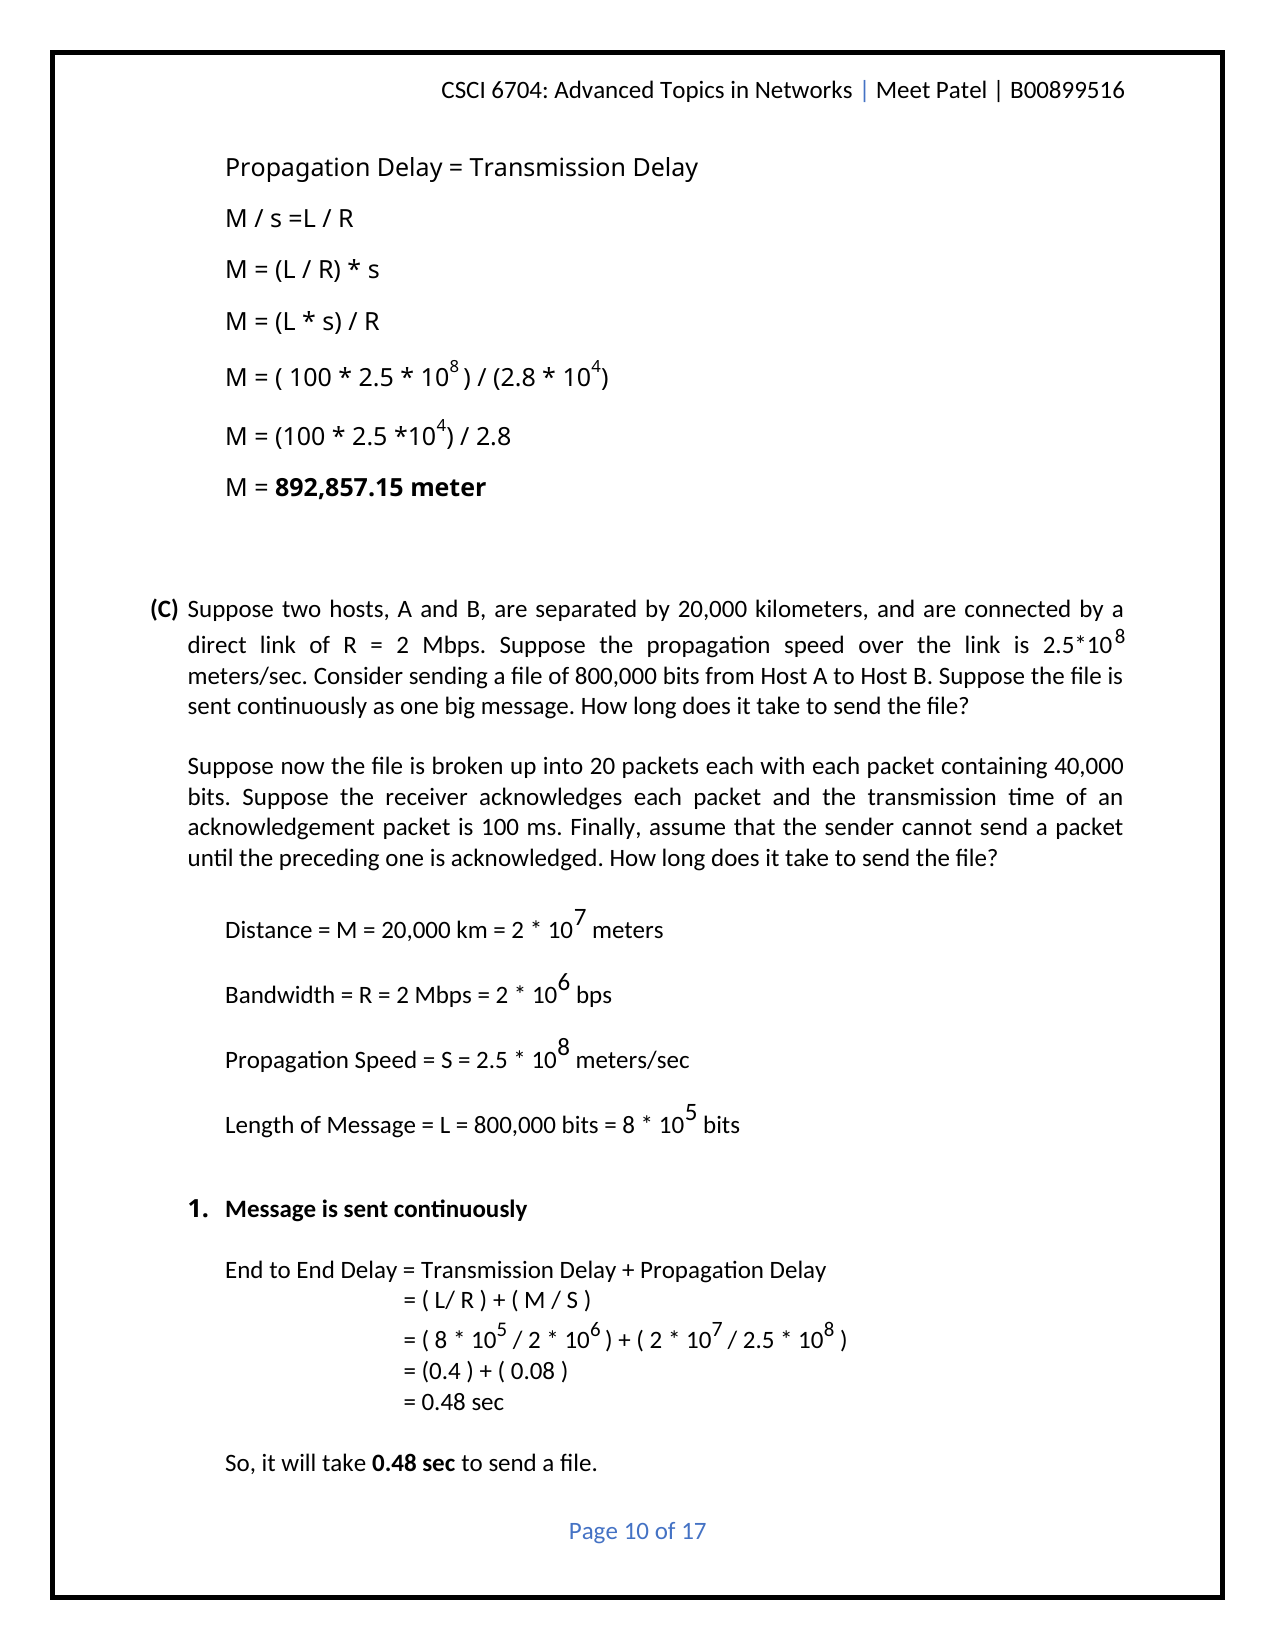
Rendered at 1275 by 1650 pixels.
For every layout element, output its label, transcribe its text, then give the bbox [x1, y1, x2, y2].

text Bandwidth = R = 2 Mbps = 2 * 106 bps Propagation Speed = S = 2.5 * 108 meters/sec [225, 966, 1125, 1075]
list Message is sent continuously [187, 1191, 1125, 1225]
text = (0.4 ) + ( 0.08 ) [375, 1355, 1125, 1386]
list Suppose two hosts, A and B, are separated by 20,000 kilometers, and are connected by a direct link of R = 2 Mbps. Suppose the propagation speed over the link is 2.5*108 meters/sec. Consider sending a file of 800,000 bits from Host A to Host B. Suppose the file is sent continuously as one big message. How long does it take to send the file? [150, 593, 1125, 721]
text Distance = M = 20,000 km = 2 * 107 meters [225, 901, 1125, 945]
text M = (100 * 2.5 *104) / 2.8 M = 892,857.15 meter [225, 413, 1125, 504]
text = 0.48 sec [375, 1386, 1125, 1416]
text End to End Delay = Transmission Delay + Propagation Delay [225, 1254, 1125, 1284]
text Length of Message = L = 800,000 bits = 8 * 105 bits [225, 1096, 1125, 1140]
text M / s =L / R M = (L / R) * s M = (L * s) / R [225, 201, 1125, 337]
text M = ( 100 * 2.5 * 108 ) / (2.8 * 104) [225, 354, 1125, 393]
text = ( L/ R ) + ( M / S ) [375, 1284, 1125, 1315]
text So, it will take 0.48 sec to send a file. [150, 1447, 1125, 1477]
text = ( 8 * 105 / 2 * 106 ) + ( 2 * 107 / 2.5 * 108 ) [375, 1315, 1125, 1355]
text Propagation Delay = Transmission Delay [225, 150, 1125, 184]
text Suppose now the file is broken up into 20 packets each with each packet containing 40,000 bits. Suppose the receiver acknowledges each packet and the transmission time of an acknowledgement packet is 100 ms. Finally, assume that the sender cannot send a packet until the preceding one is acknowledged. How long does it take to send the file? [187, 750, 1125, 872]
